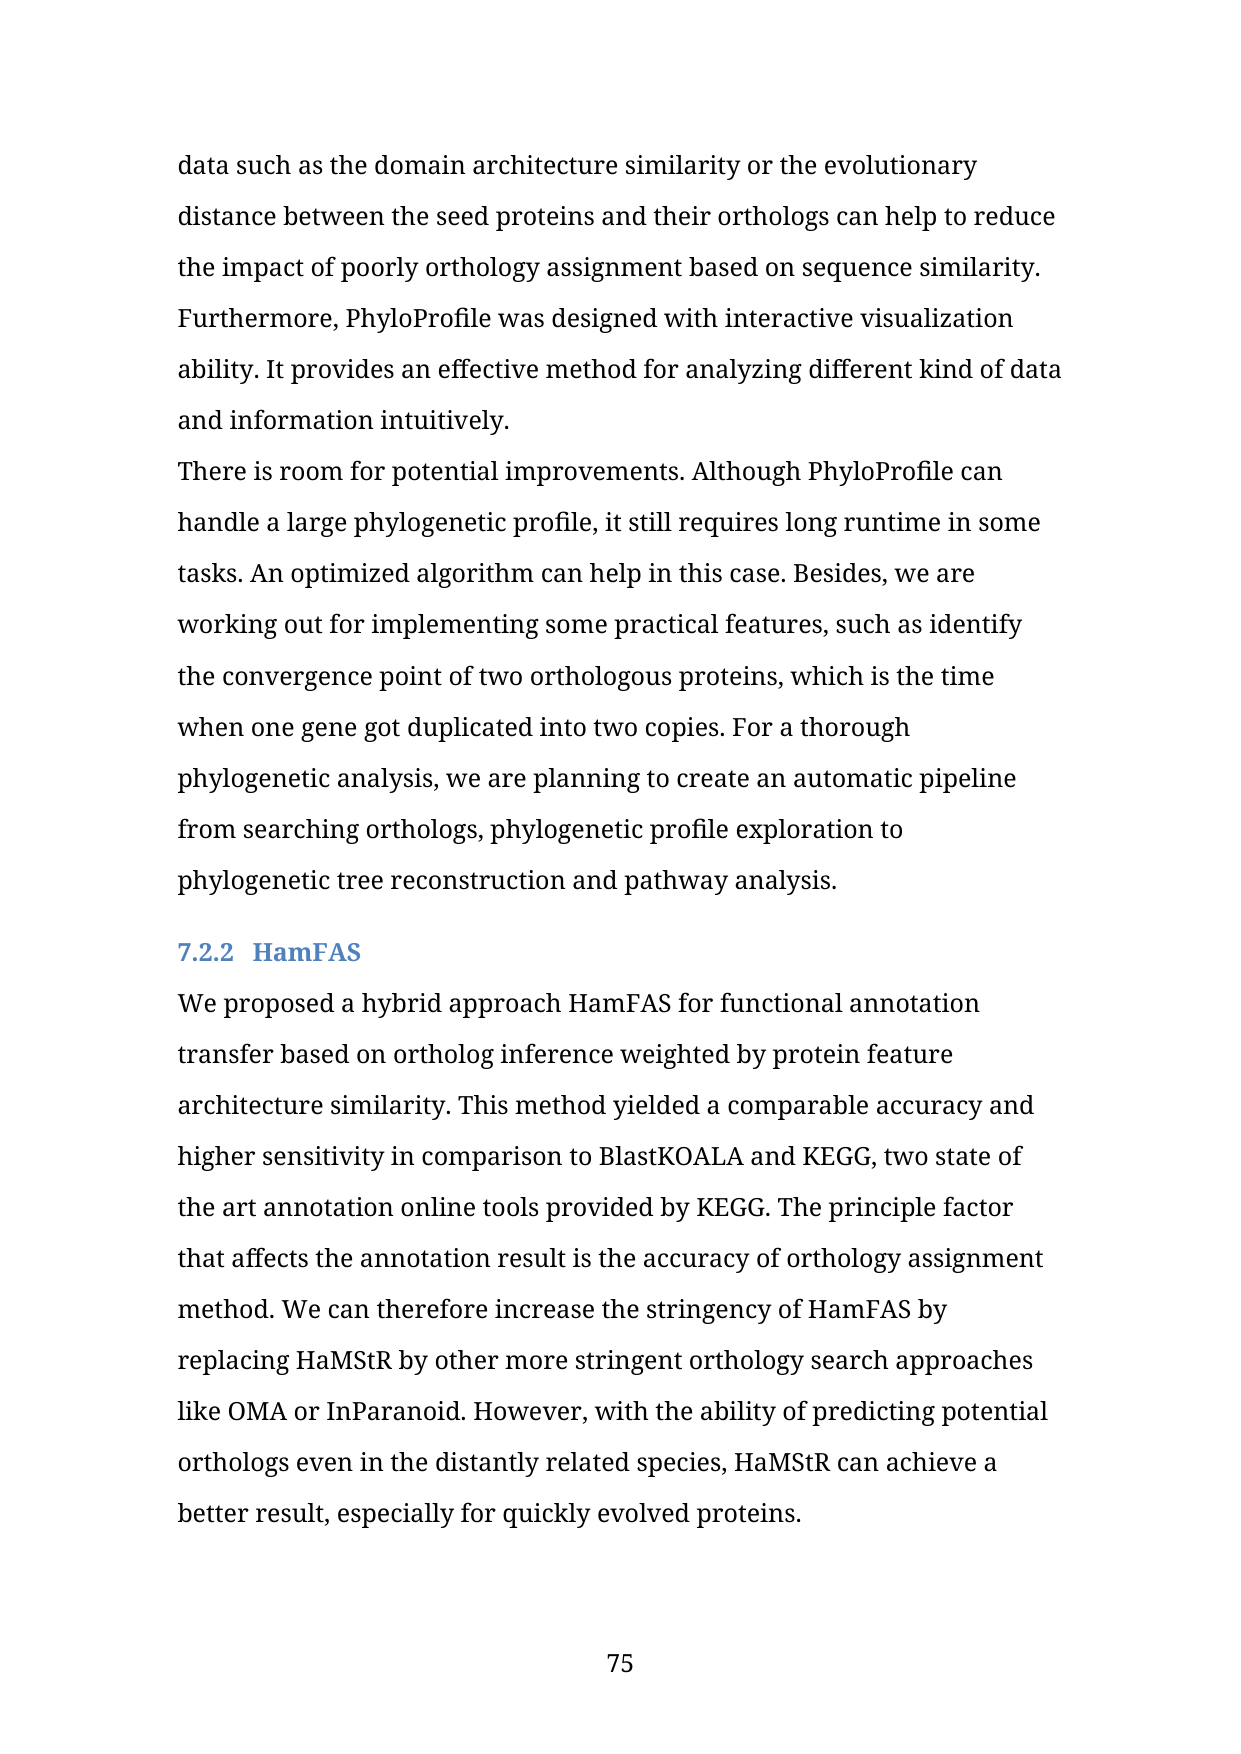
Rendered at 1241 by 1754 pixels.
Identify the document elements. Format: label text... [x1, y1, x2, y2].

text We proposed a hybrid approach HamFAS for functional annotation transfer based on ortholog inference weighted by protein feature architecture similarity. This method yielded a comparable accuracy and higher sensitivity in comparison to BlastKOALA and KEGG, two state of the art annotation online tools provided by KEGG. The principle factor that affects the annotation result is the accuracy of orthology assignment method. We can therefore increase the stringency of HamFAS by replacing HaMStR by other more stringent orthology search approaches like OMA or InParanoid. However, with the ability of predicting potential orthologs even in the distantly related species, HaMStR can achieve a better result, especially for quickly evolved proteins. [177, 985, 1063, 1530]
subtitle HamFAS [177, 934, 1063, 968]
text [177, 148, 1063, 437]
text There is room for potential improvements. Although PhyloProfile can handle a large phylogenetic profile, it still requires long runtime in some tasks. An optimized algorithm can help in this case. Besides, we are working out for implementing some practical features, such as identify the convergence point of two orthologous proteins, which is the time when one gene got duplicated into two copies. For a thorough phylogenetic analysis, we are planning to create an automatic pipeline from searching orthologs, phylogenetic profile exploration to phylogenetic tree reconstruction and pathway analysis. [177, 454, 1063, 896]
